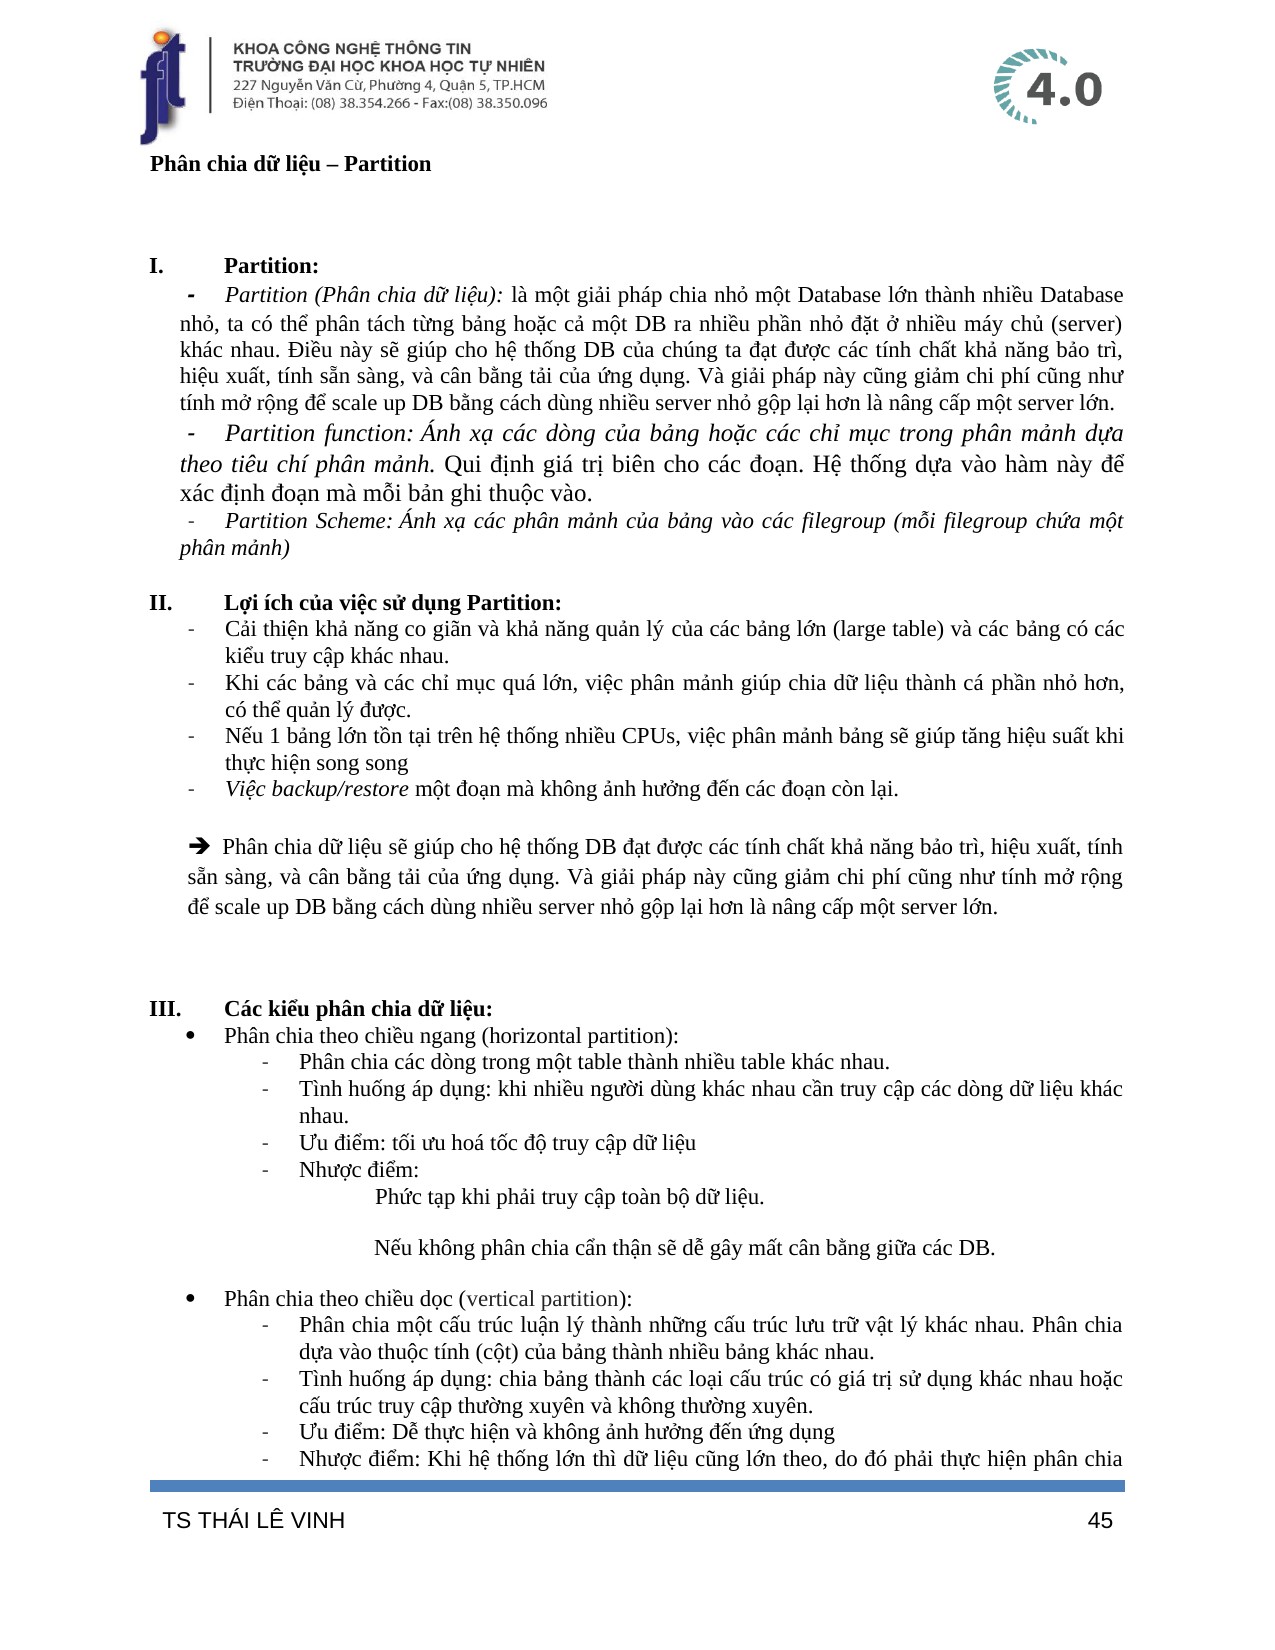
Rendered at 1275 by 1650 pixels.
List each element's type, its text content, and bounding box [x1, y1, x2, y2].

list Phân chia một cấu trúc luận lý thành những cấu trúc lưu trữ vật lý khác nhau. Phân chia dựa vào thuộc tính (cột) của bảng thành nhiều bảng khác nhau. [261, 1311, 1125, 1364]
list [261, 1445, 1125, 1472]
list Partition function: Ánh xạ các dòng của bảng hoặc các chỉ mục trong phân mảnh dựa theo tiêu chí phân mảnh. Qui định giá trị biên cho các đoạn. Hệ thống dựa vào hàm này để xác định đoạn mà mỗi bản ghi thuộc vào. [179, 415, 1125, 507]
list Phân chia theo chiều ngang (horizontal partition): [186, 1022, 1125, 1048]
list Phân chia các dòng trong một table thành nhiều table khác nhau. [261, 1048, 1125, 1075]
list Nhược điểm: [261, 1156, 1125, 1183]
list Lợi ích của việc sử dụng Partition: [149, 589, 1125, 615]
list Partition Scheme: Ánh xạ các phân mảnh của bảng vào các filegroup (mỗi filegroup chứa một phân mảnh) [179, 507, 1125, 560]
list Các kiểu phân chia dữ liệu: [149, 995, 1125, 1022]
list Phức tạp khi phải truy cập toàn bộ dữ liệu. [374, 1183, 1125, 1209]
picture [985, 41, 1108, 126]
list Phân chia dữ liệu sẽ giúp cho hệ thống DB đạt được các tính chất khả năng bảo trì, hiệu xuất, tính sẵn sàng, và cân bằng tải của ứng dụng. Và giải pháp này cũng giảm chi phí cũng như tính mở rộng để scale up DB bằng cách dùng nhiều server nhỏ gộp lại hơn là nâng cấp một server lớn. [187, 833, 1125, 919]
list Nếu 1 bảng lớn tồn tại trên hệ thống nhiều CPUs, việc phân mảnh bảng sẽ giúp tăng hiệu suất khi thực hiện song song [187, 722, 1125, 776]
list Phân chia theo chiều dọc (vertical partition): [186, 1285, 1125, 1311]
list Ưu điểm: Dễ thực hiện và không ảnh hưởng đến ứng dụng [261, 1418, 1125, 1445]
list Tình huống áp dụng: khi nhiều người dùng khác nhau cần truy cập các dòng dữ liệu khác nhau. [261, 1075, 1125, 1128]
list Partition: [149, 252, 1125, 278]
list Tình huống áp dụng: chia bảng thành các loại cấu trúc có giá trị sử dụng khác nhau hoặc cấu trúc truy cập thường xuyên và không thường xuyên. [261, 1364, 1125, 1418]
list Việc backup/restore một đoạn mà không ảnh hưởng đến các đoạn còn lại. [187, 776, 1125, 803]
list Khi các bảng và các chỉ mục quá lớn, việc phân mảnh giúp chia dữ liệu thành cá phần nhỏ hơn, có thể quản lý được. [187, 669, 1125, 722]
list Ưu điểm: tối ưu hoá tốc độ truy cập dữ liệu [261, 1128, 1125, 1156]
list Partition (Phân chia dữ liệu): là một giải pháp chia nhỏ một Database lớn thành nhiều Database nhỏ, ta có thể phân tách từng bảng hoặc cả một DB ra nhiều phần nhỏ đặt ở nhiều máy chủ (server) khác nhau. Điều này sẽ giúp cho hệ thống DB của chúng ta đạt được các tính chất khả năng bảo trì, hiệu xuất, tính sẵn sàng, và cân bằng tải của ứng dụng. Và giải pháp này cũng giảm chi phí cũng như tính mở rộng để scale up DB bằng cách dùng nhiều server nhỏ gộp lại hơn là nâng cấp một server lớn. [179, 278, 1125, 415]
text Nếu không phân chia cẩn thận sẽ dễ gây mất cân bằng giữa các DB. [299, 1234, 1125, 1260]
picture [117, 21, 580, 167]
text Phân chia dữ liệu – Partition [150, 150, 1125, 176]
list Cải thiện khả năng co giãn và khả năng quản lý của các bảng lớn (large table) và các bảng có các kiểu truy cập khác nhau. [187, 615, 1125, 669]
